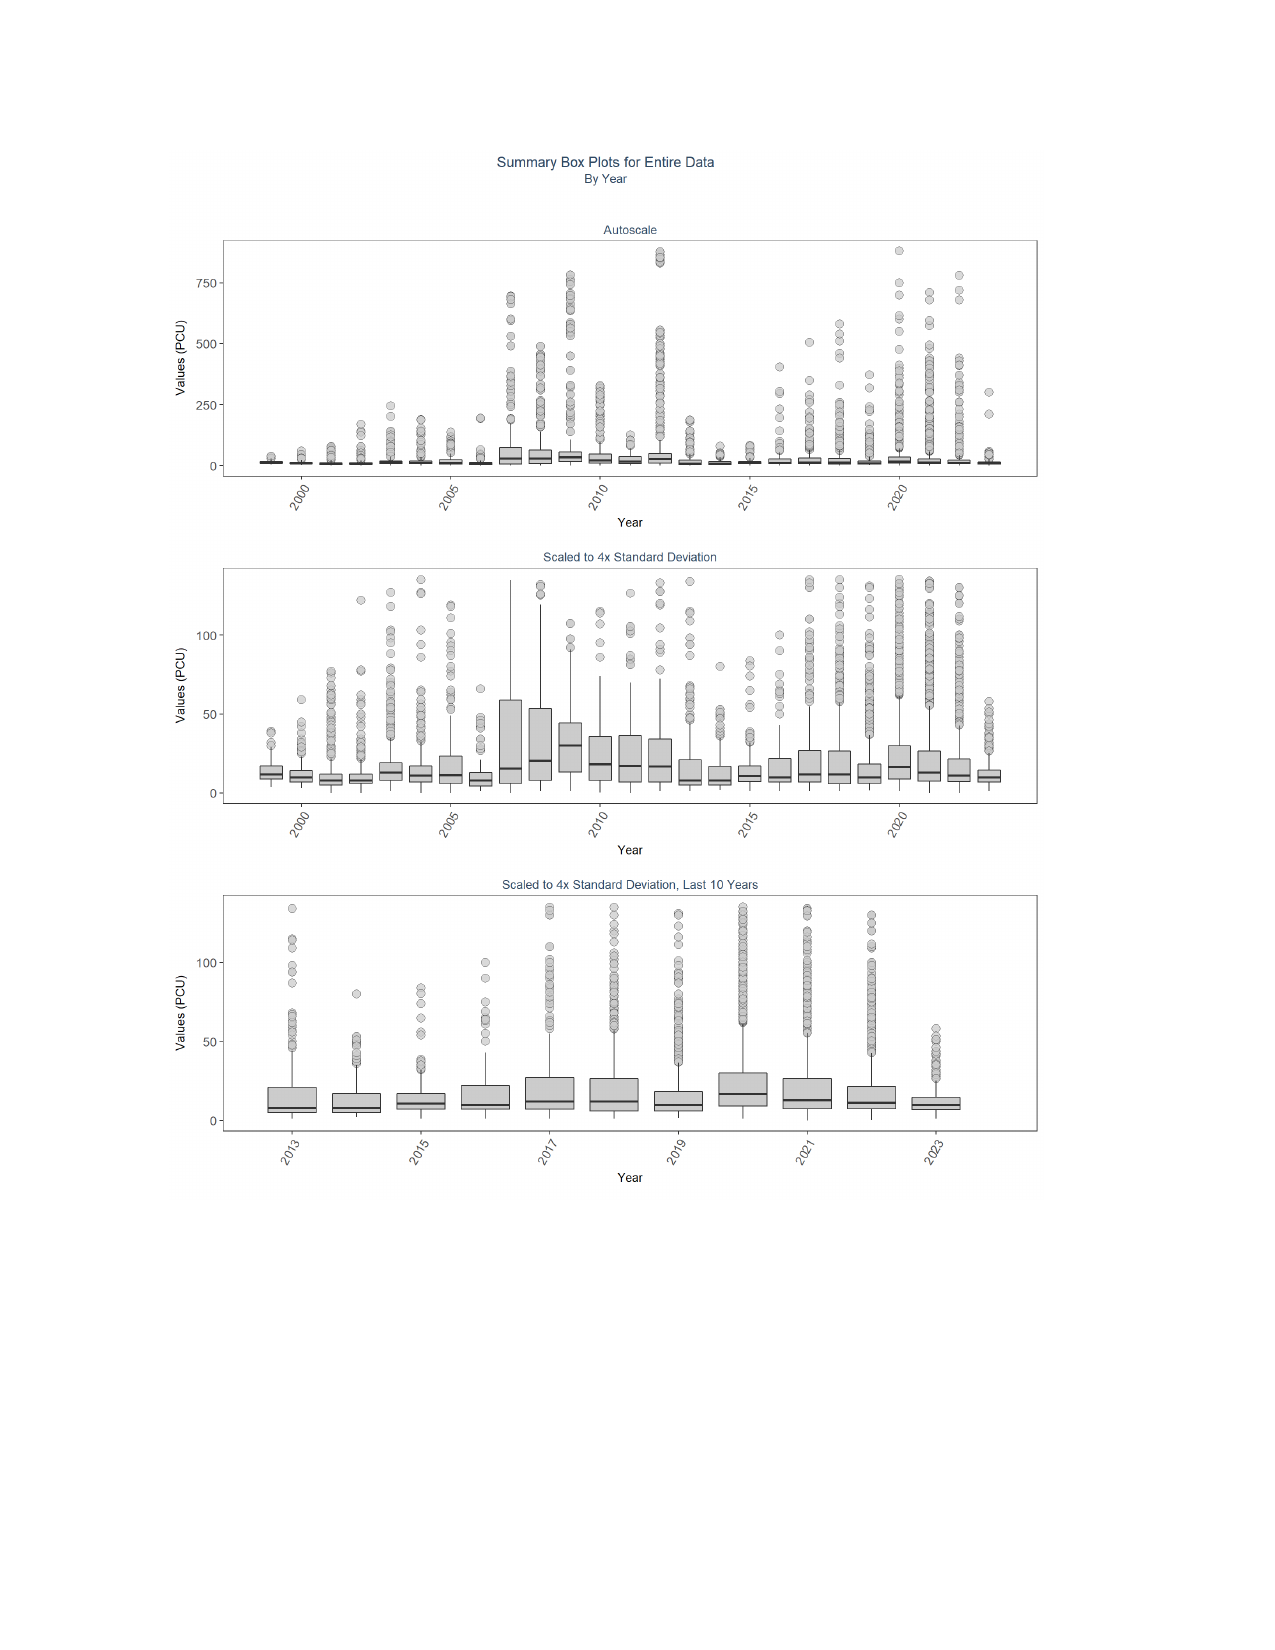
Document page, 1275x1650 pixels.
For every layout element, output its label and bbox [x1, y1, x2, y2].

picture [168, 150, 1044, 1200]
